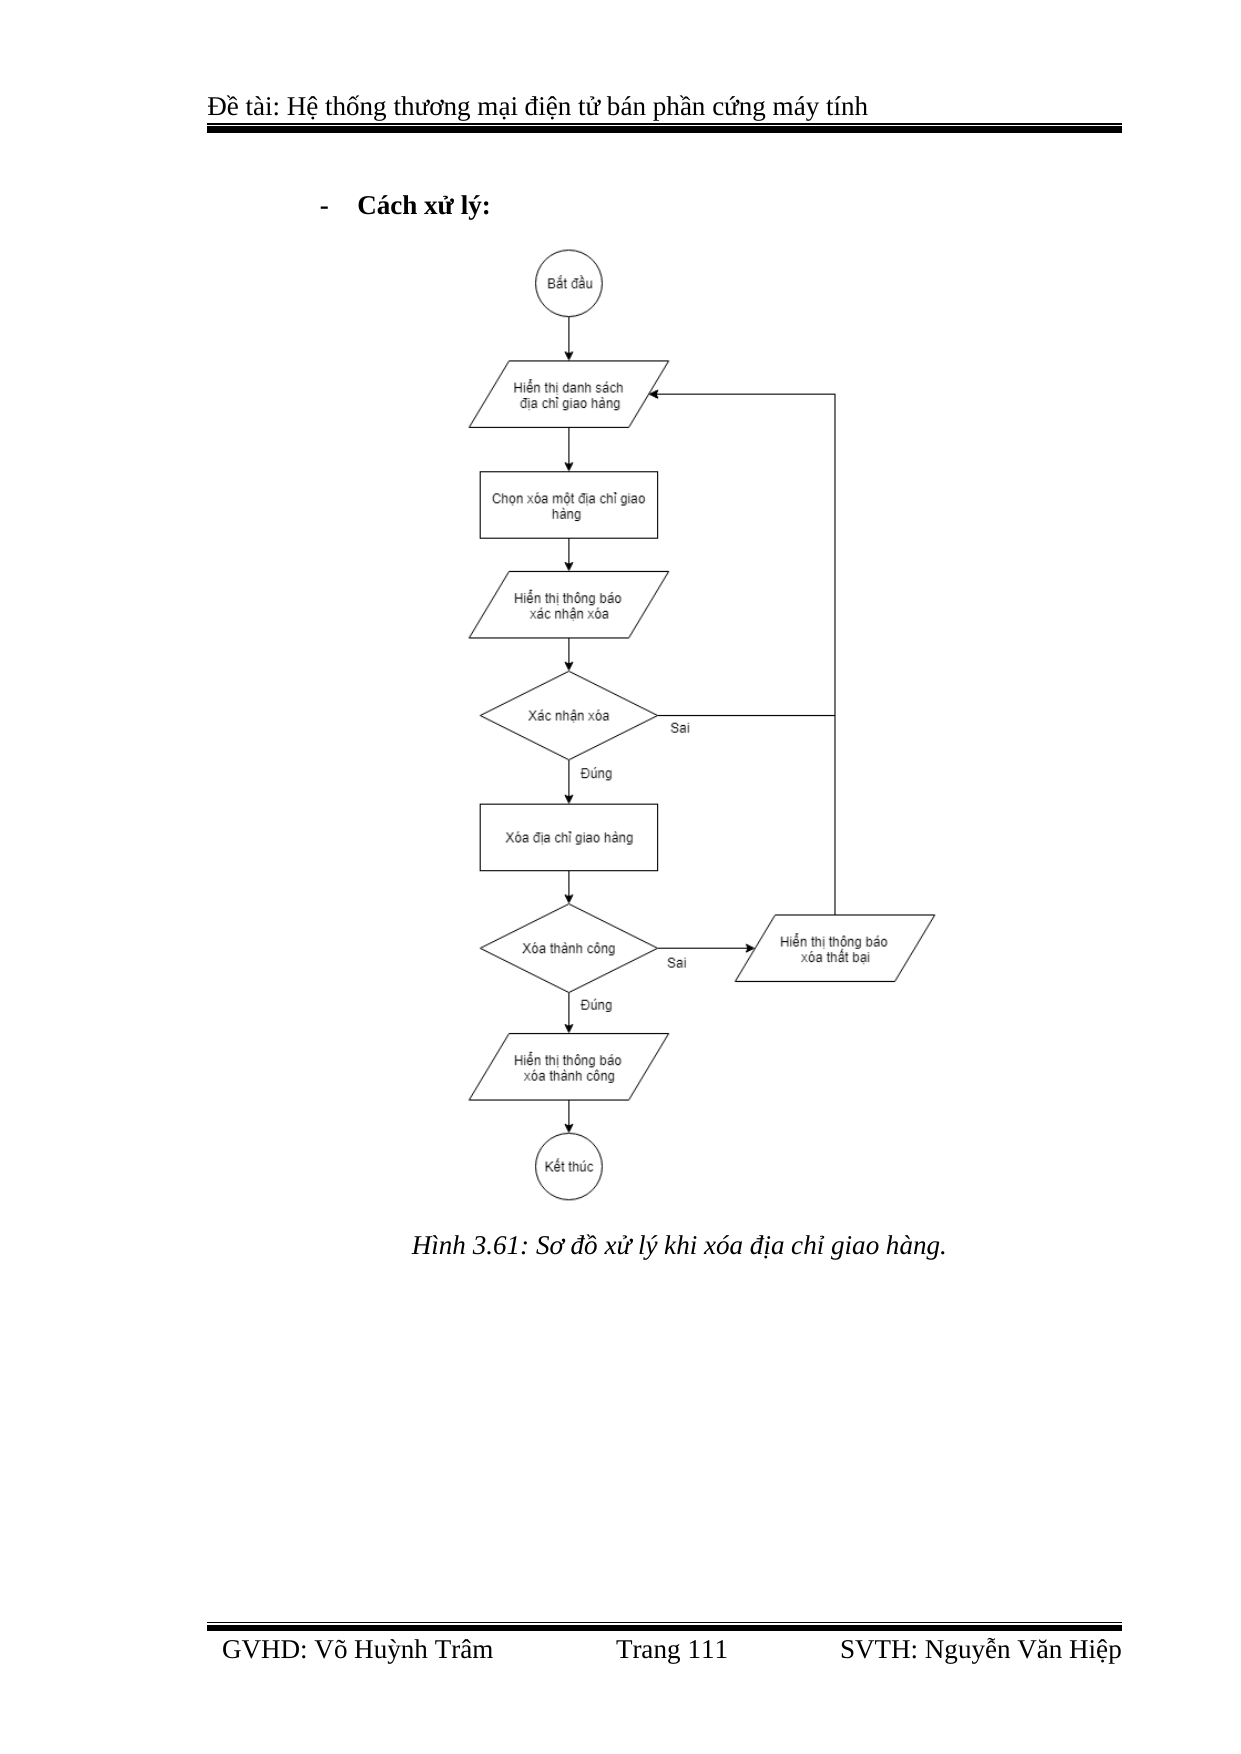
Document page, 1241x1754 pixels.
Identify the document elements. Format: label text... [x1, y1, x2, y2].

list Cách xử lý: [319, 189, 1122, 221]
picture [452, 233, 952, 1217]
